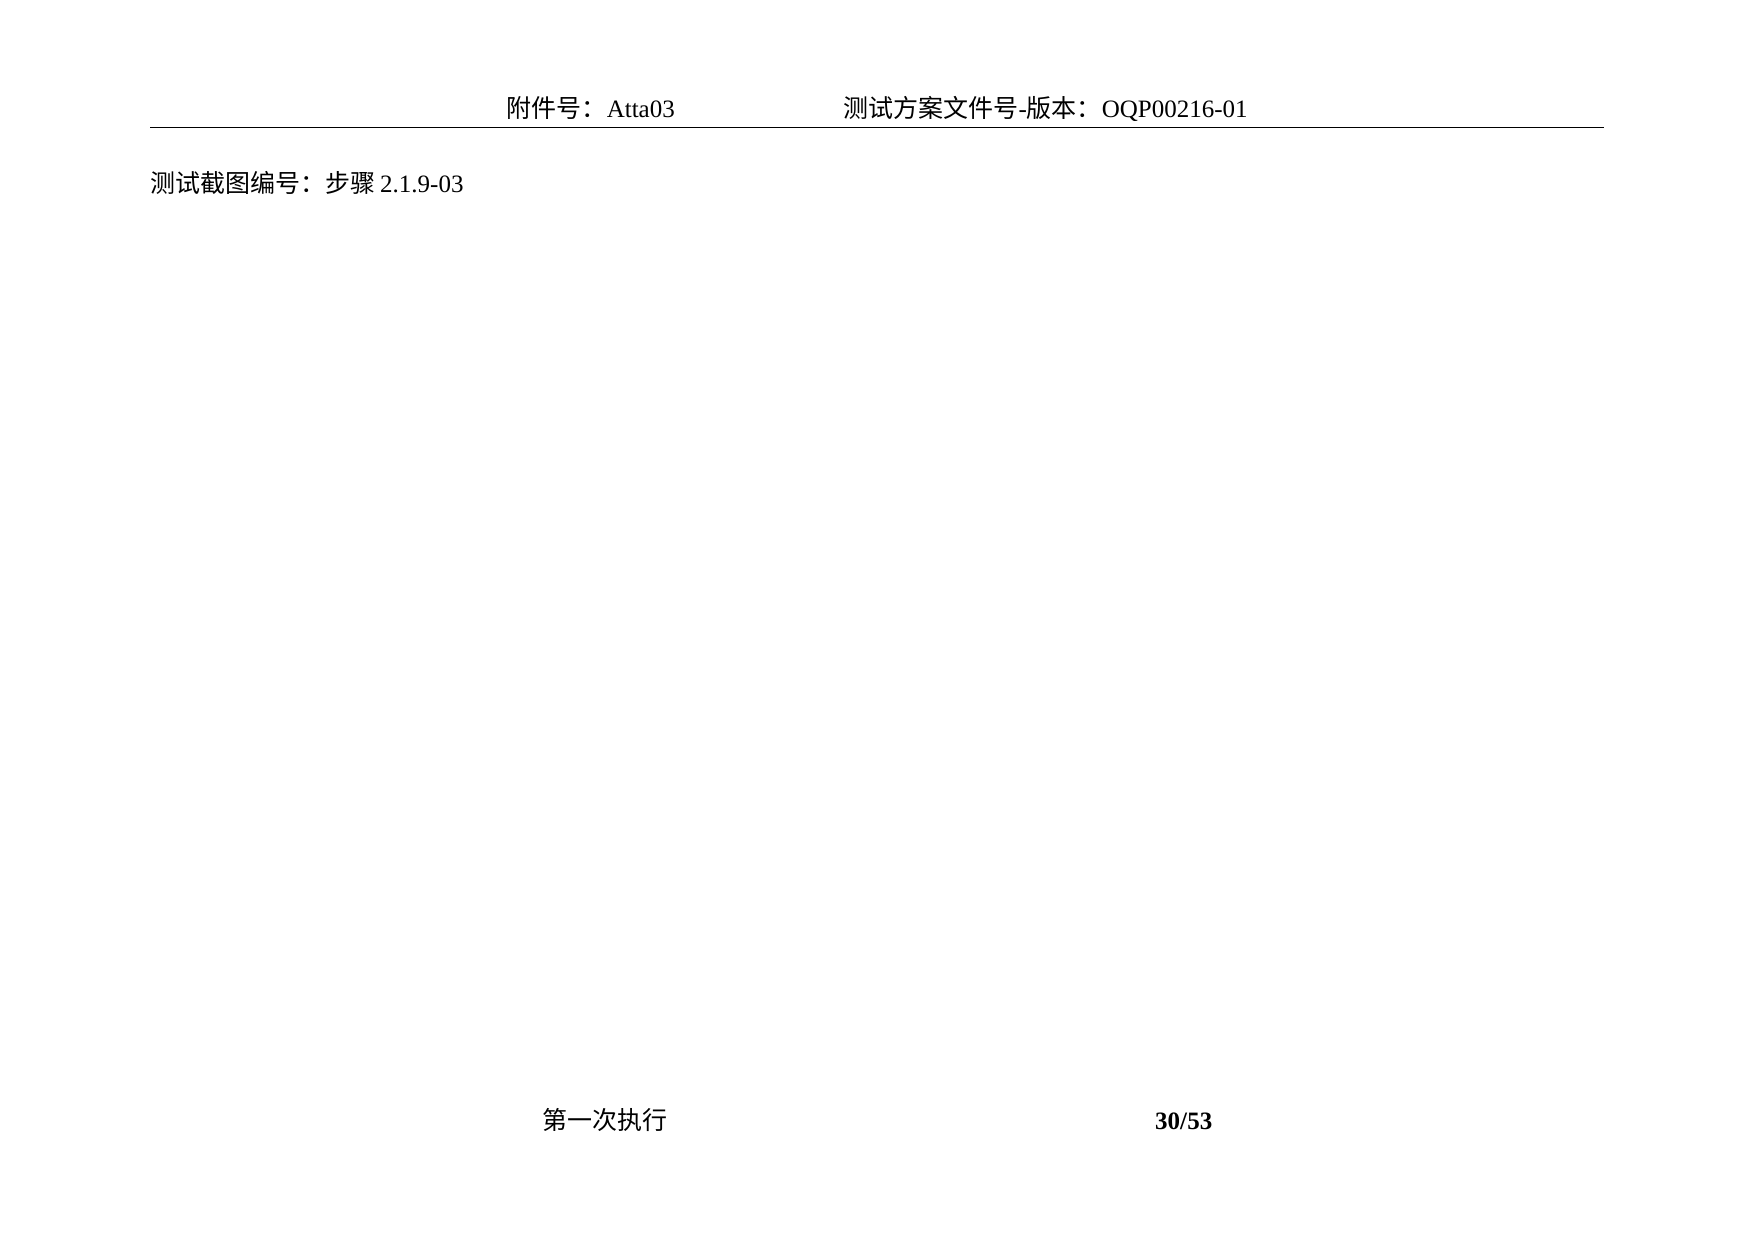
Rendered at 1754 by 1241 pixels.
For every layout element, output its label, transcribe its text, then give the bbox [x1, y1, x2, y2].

text 测试截图编号：步骤2.1.9-03 [150, 149, 1604, 214]
